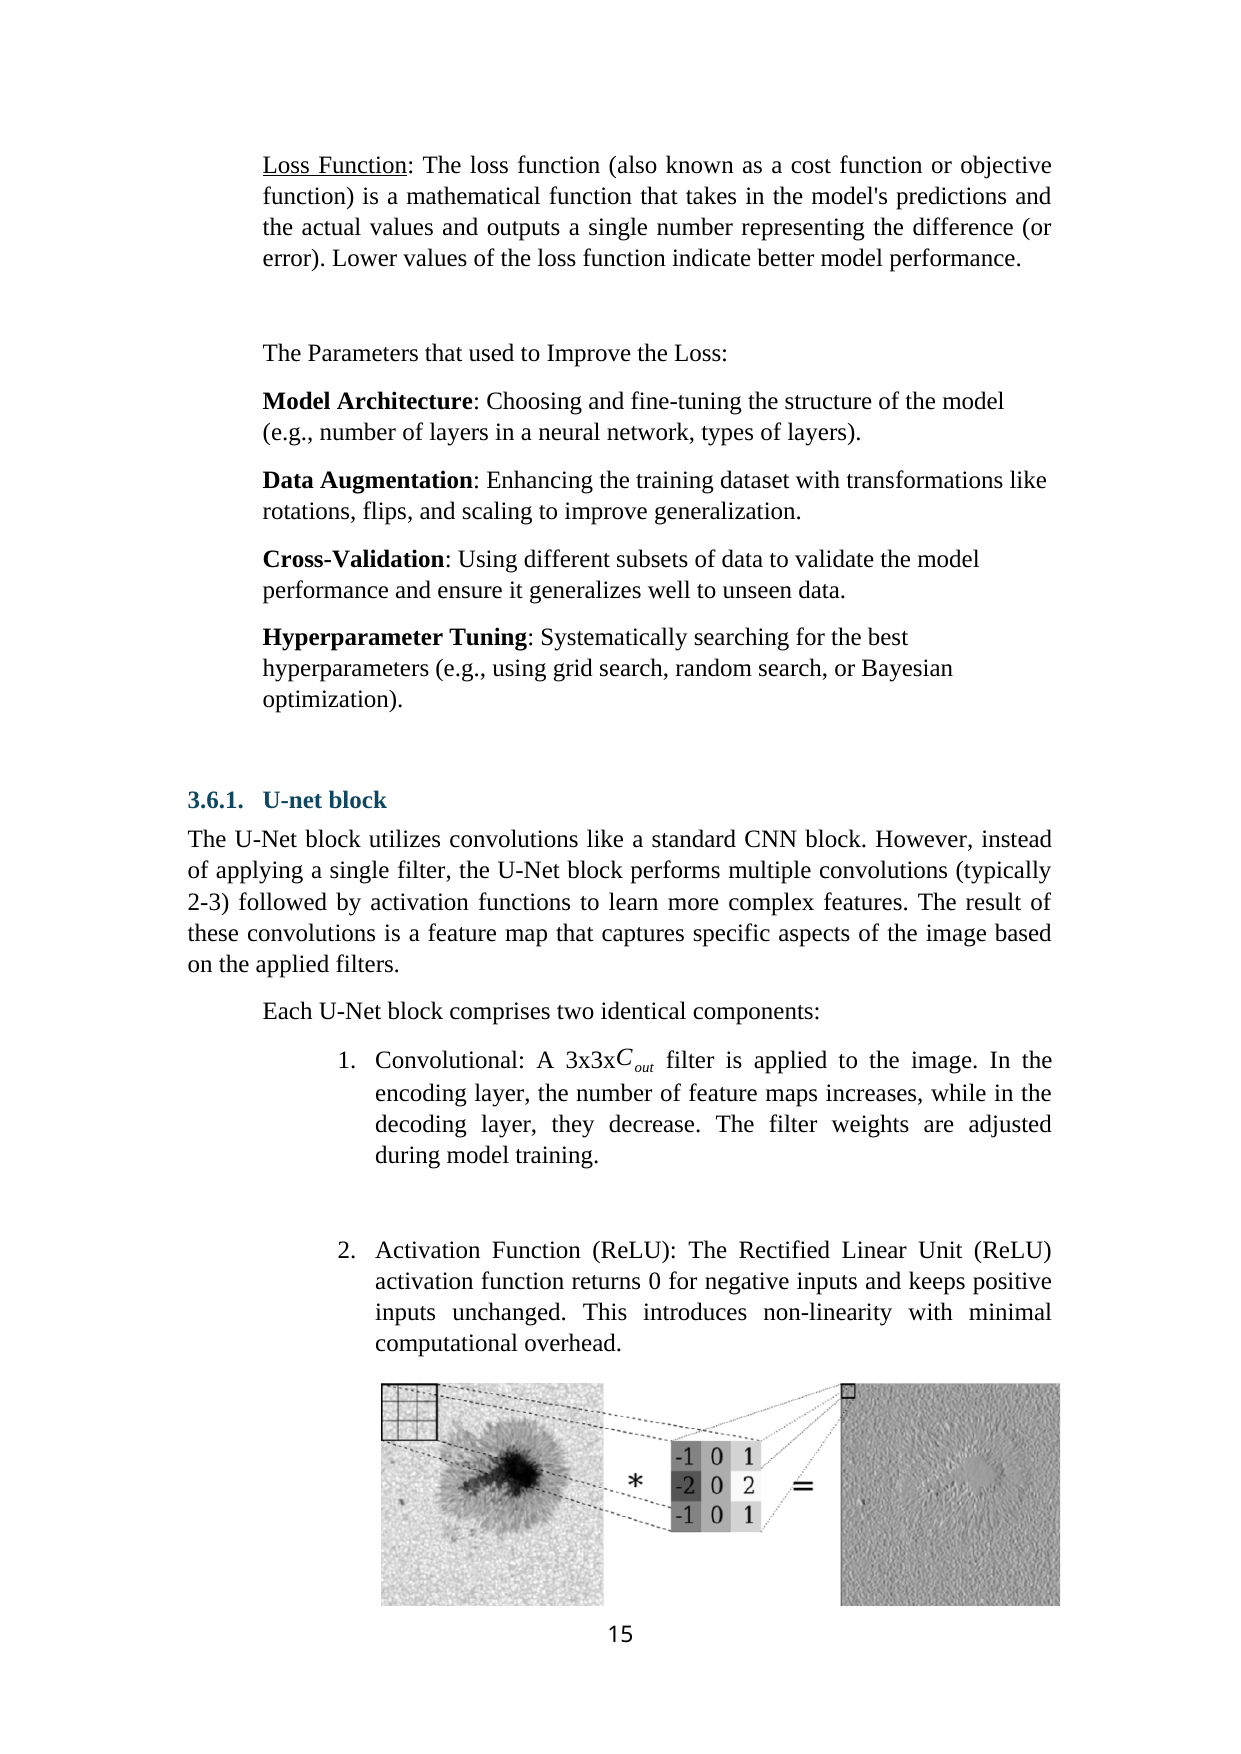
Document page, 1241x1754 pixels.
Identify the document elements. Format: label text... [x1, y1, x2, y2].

text Cross-Validation: Using different subsets of data to validate the model performance and ensure it generalizes well to unseen data. [262, 544, 1053, 603]
text Model Architecture: Choosing and fine-tuning the structure of the model (e.g., number of layers in a neural network, types of layers). [262, 386, 1053, 446]
text Each U-Net block comprises two identical components: [262, 996, 1053, 1025]
list Convolutional: A 3x3x filter is applied to the image. In the encoding layer, the number of feature maps increases, while in the decoding layer, they decrease. The filter weights are adjusted during model training. [337, 1044, 1053, 1168]
picture [378, 1377, 1060, 1605]
text Loss Function: The loss function (also known as a cost function or objective function) is a mathematical function that takes in the model's predictions and the actual values and outputs a single number representing the difference (or error). Lower values of the loss function indicate better model performance. [262, 150, 1053, 272]
text Data Augmentation: Enhancing the training dataset with transformations like rotations, flips, and scaling to improve generalization. [262, 465, 1053, 525]
text The Parameters that used to Improve the Loss: [262, 338, 1053, 367]
text The U-Net block utilizes convolutions like a standard CNN block. However, instead of applying a single filter, the U-Net block performs multiple convolutions (typically 2-3) followed by activation functions to learn more complex features. The result of these convolutions is a feature map that captures specific aspects of the image based on the applied filters. [187, 824, 1053, 977]
subtitle U-net block [187, 785, 1053, 814]
text Hyperparameter Tuning: Systematically searching for the best hyperparameters (e.g., using grid search, random search, or Bayesian optimization). [262, 622, 1053, 713]
list Activation Function (ReLU): The Rectified Linear Unit (ReLU) activation function returns 0 for negative inputs and keeps positive inputs unchanged. This introduces non-linearity with minimal computational overhead. [337, 1235, 1053, 1357]
